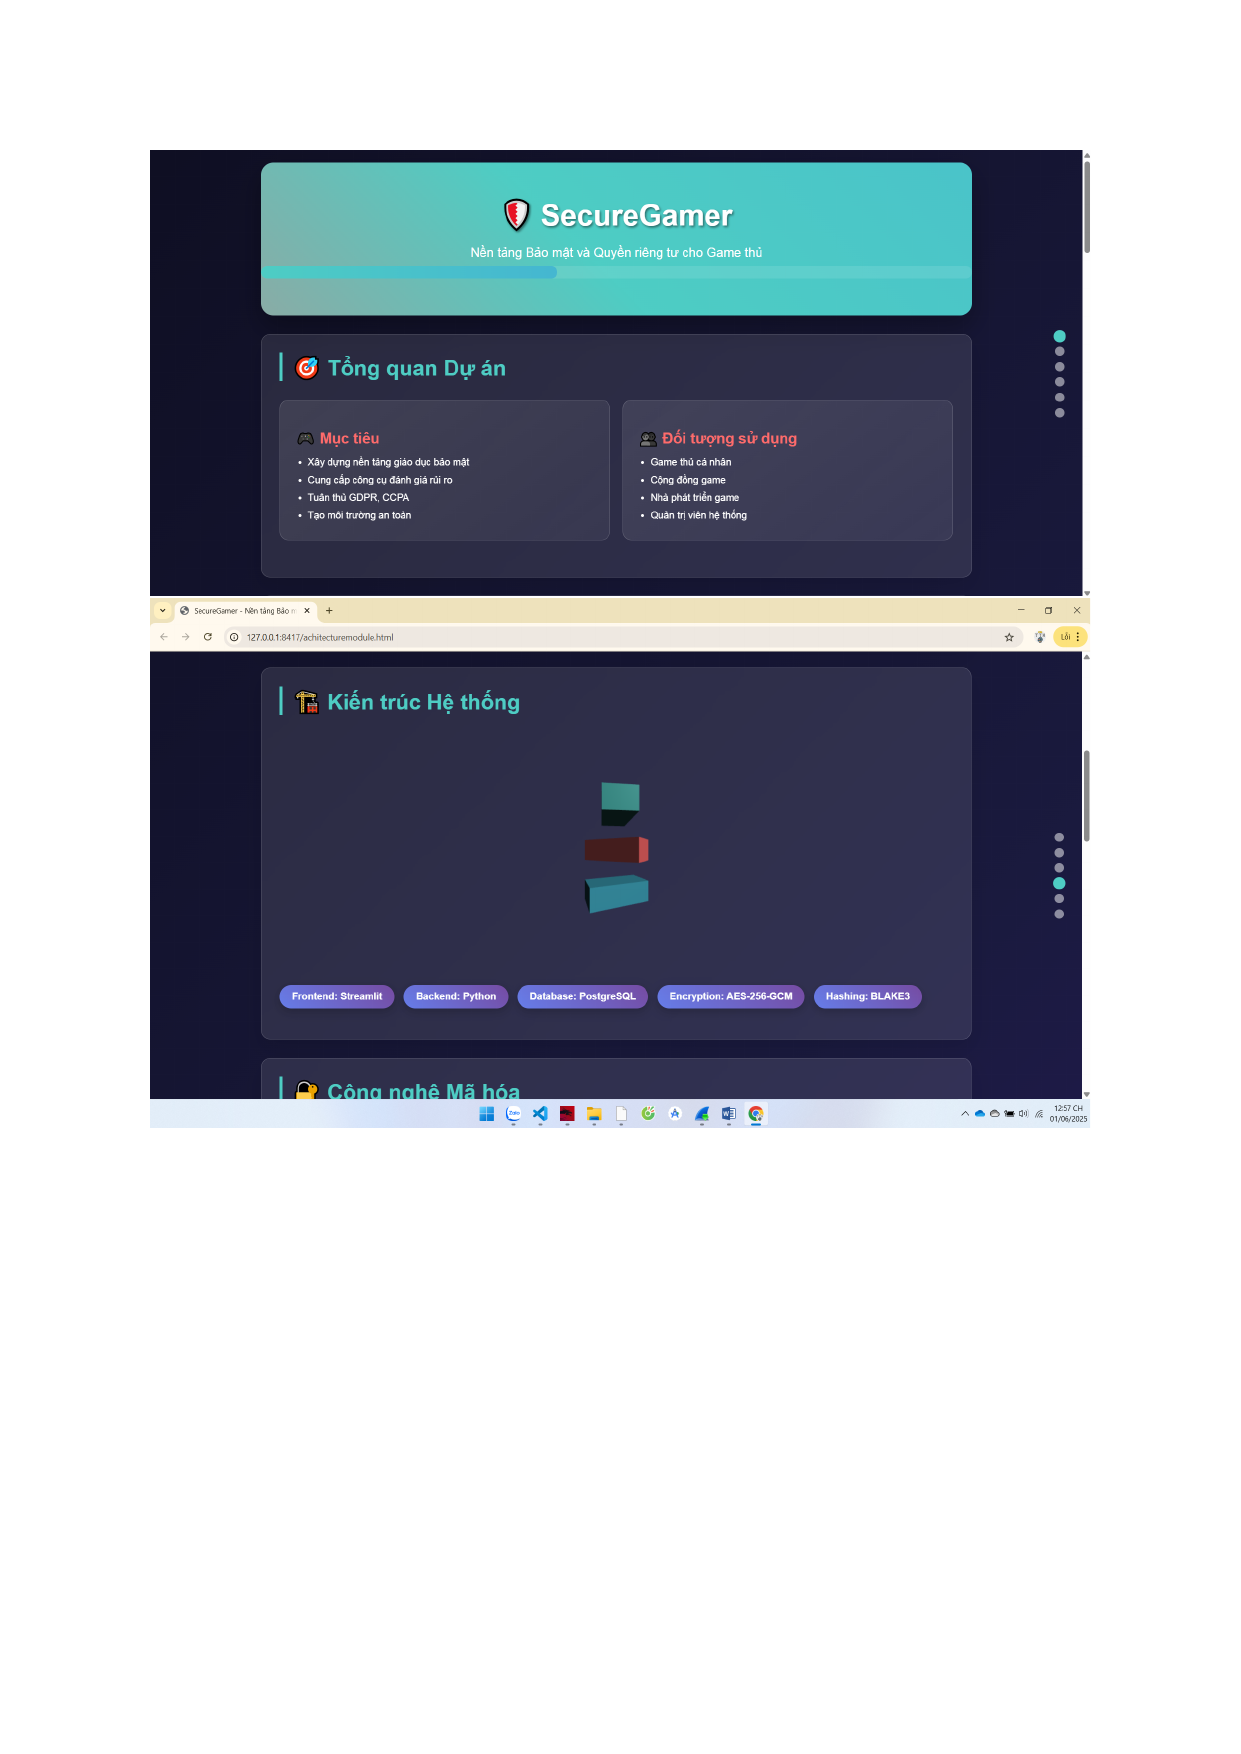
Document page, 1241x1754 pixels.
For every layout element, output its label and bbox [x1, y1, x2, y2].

picture [150, 150, 1091, 596]
picture [150, 598, 1091, 1128]
